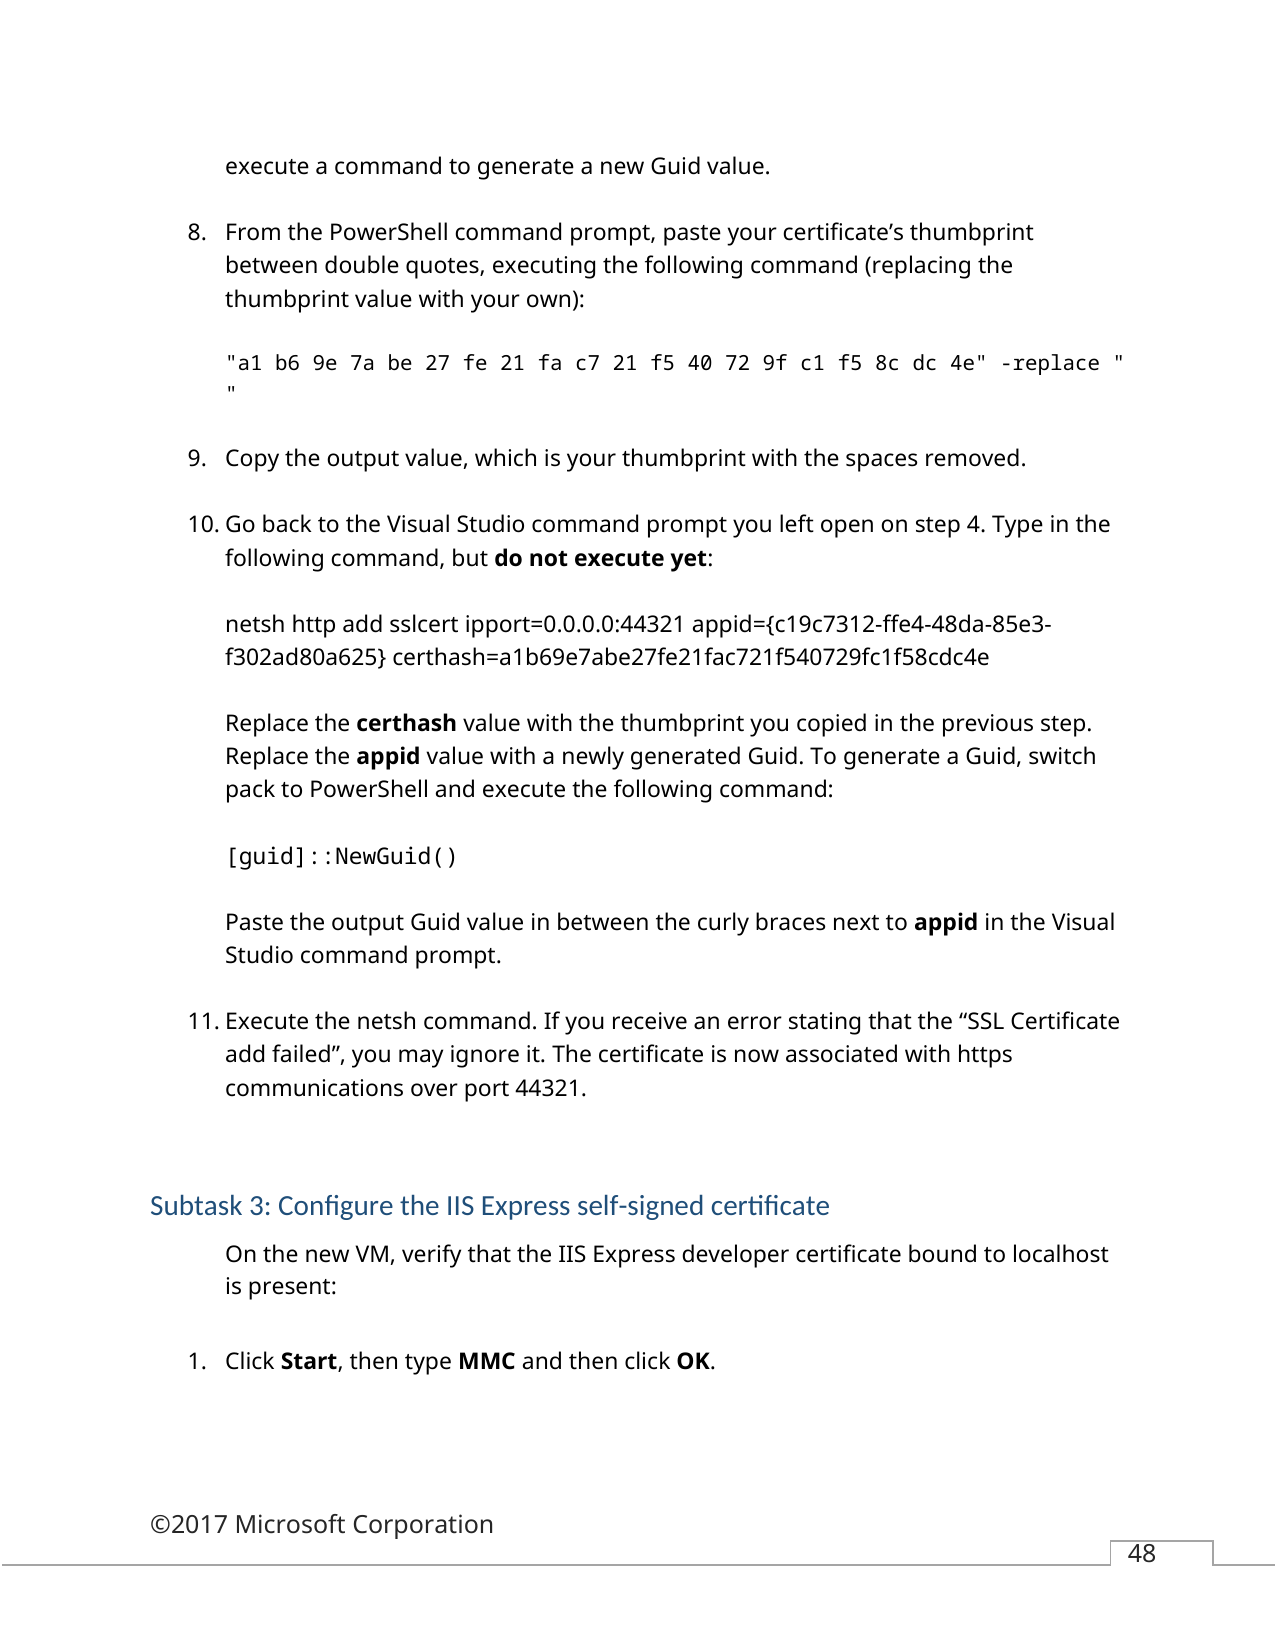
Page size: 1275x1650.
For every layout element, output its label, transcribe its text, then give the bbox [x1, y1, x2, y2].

list Go back to the Visual Studio command prompt you left open on step 4. Type in the following command, but do not execute yet: netsh http add sslcert ipport=0.0.0.0:44321 appid={c19c7312-ffe4-48da-85e3-f302ad80a625} certhash=a1b69e7abe27fe21fac721f540729fc1f58cdc4e Replace the certhash value with the thumbprint you copied in the previous step. Replace the appid value with a newly generated Guid. To generate a Guid, switch pack to PowerShell and execute the following command: [guid]::NewGuid() Paste the output Guid value in between the curly braces next to appid in the Visual Studio command prompt. [187, 508, 1125, 1003]
list Copy the output value, which is your thumbprint with the spaces removed. [187, 442, 1125, 506]
list Click Start, then type MMC and then click OK. [187, 1345, 1125, 1407]
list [187, 150, 1125, 214]
list From the PowerShell command prompt, paste your certificate’s thumbprint between double quotes, executing the following command (replacing the thumbprint value with your own): "a1 b6 9e 7a be 27 fe 21 fa c7 21 f5 40 72 9f c1 f5 8c dc 4e" -replace " " [187, 216, 1125, 440]
list Execute the netsh command. If you receive an error stating that the “SSL Certificate add failed”, you may ignore it. The certificate is now associated with https communications over port 44321. [187, 1005, 1125, 1169]
list On the new VM, verify that the IIS Express developer certificate bound to localhost is present: [225, 1238, 1125, 1332]
subtitle Subtask 3: Configure the IIS Express self-signed certificate [150, 1187, 1125, 1223]
